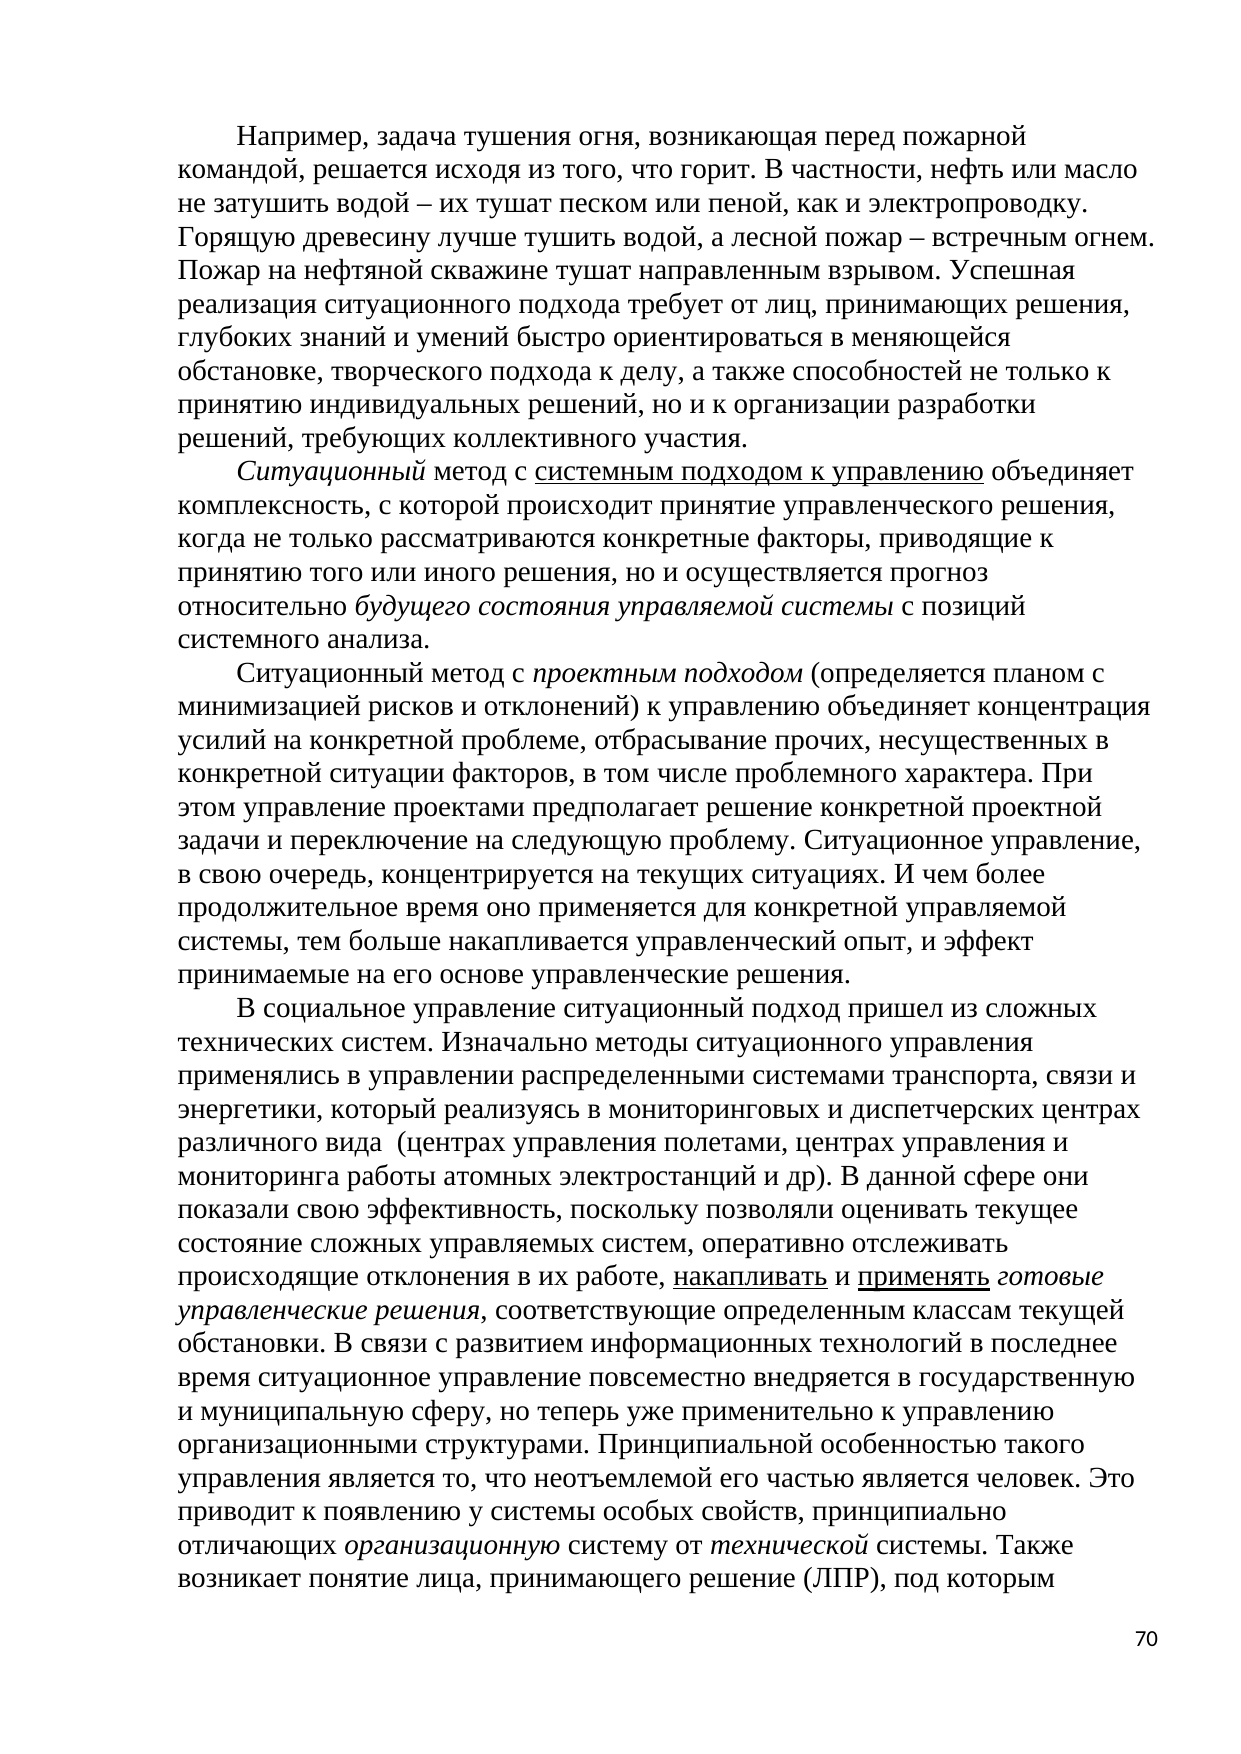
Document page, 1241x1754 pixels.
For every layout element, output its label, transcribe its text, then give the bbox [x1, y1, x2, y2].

text Ситуационный метод с проектным подходом (определяется планом с минимизацией рисков и отклонений) к управлению объединяет концентрация усилий на конкретной проблеме, отбрасывание прочих, несущественных в конкретной ситуации факторов, в том числе проблемного характера. При этом управление проектами предполагает решение конкретной проектной задачи и переключение на следующую проблему. Ситуационное управление, в свою очередь, концентрируется на текущих ситуациях. И чем более продолжительное время оно применяется для конкретной управляемой системы, тем больше накапливается управленческий опыт, и эффект принимаемые на его основе управленческие решения. [177, 655, 1158, 990]
text Ситуационный метод с системным подходом к управлению объединяет комплексность, с которой происходит принятие управленческого решения, когда не только рассматриваются конкретные факторы, приводящие к принятию того или иного решения, но и осуществляется прогноз относительно будущего состояния управляемой системы с позиций системного анализа. [177, 453, 1158, 655]
text Например, задача тушения огня, возникающая перед пожарной командой, решается исходя из того, что горит. В частности, нефть или масло не затушить водой – их тушат песком или пеной, как и электропроводку. Горящую древесину лучше тушить водой, а лесной пожар – встречным огнем. Пожар на нефтяной скважине тушат направленным взрывом. Успешная реализация ситуационного подхода требует от лиц, принимающих решения, глубоких знаний и умений быстро ориентироваться в меняющейся обстановке, творческого подхода к делу, а также способностей не только к принятию индивидуальных решений, но и к организации разработки решений, требующих коллективного участия. [177, 118, 1158, 453]
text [177, 990, 1158, 1594]
